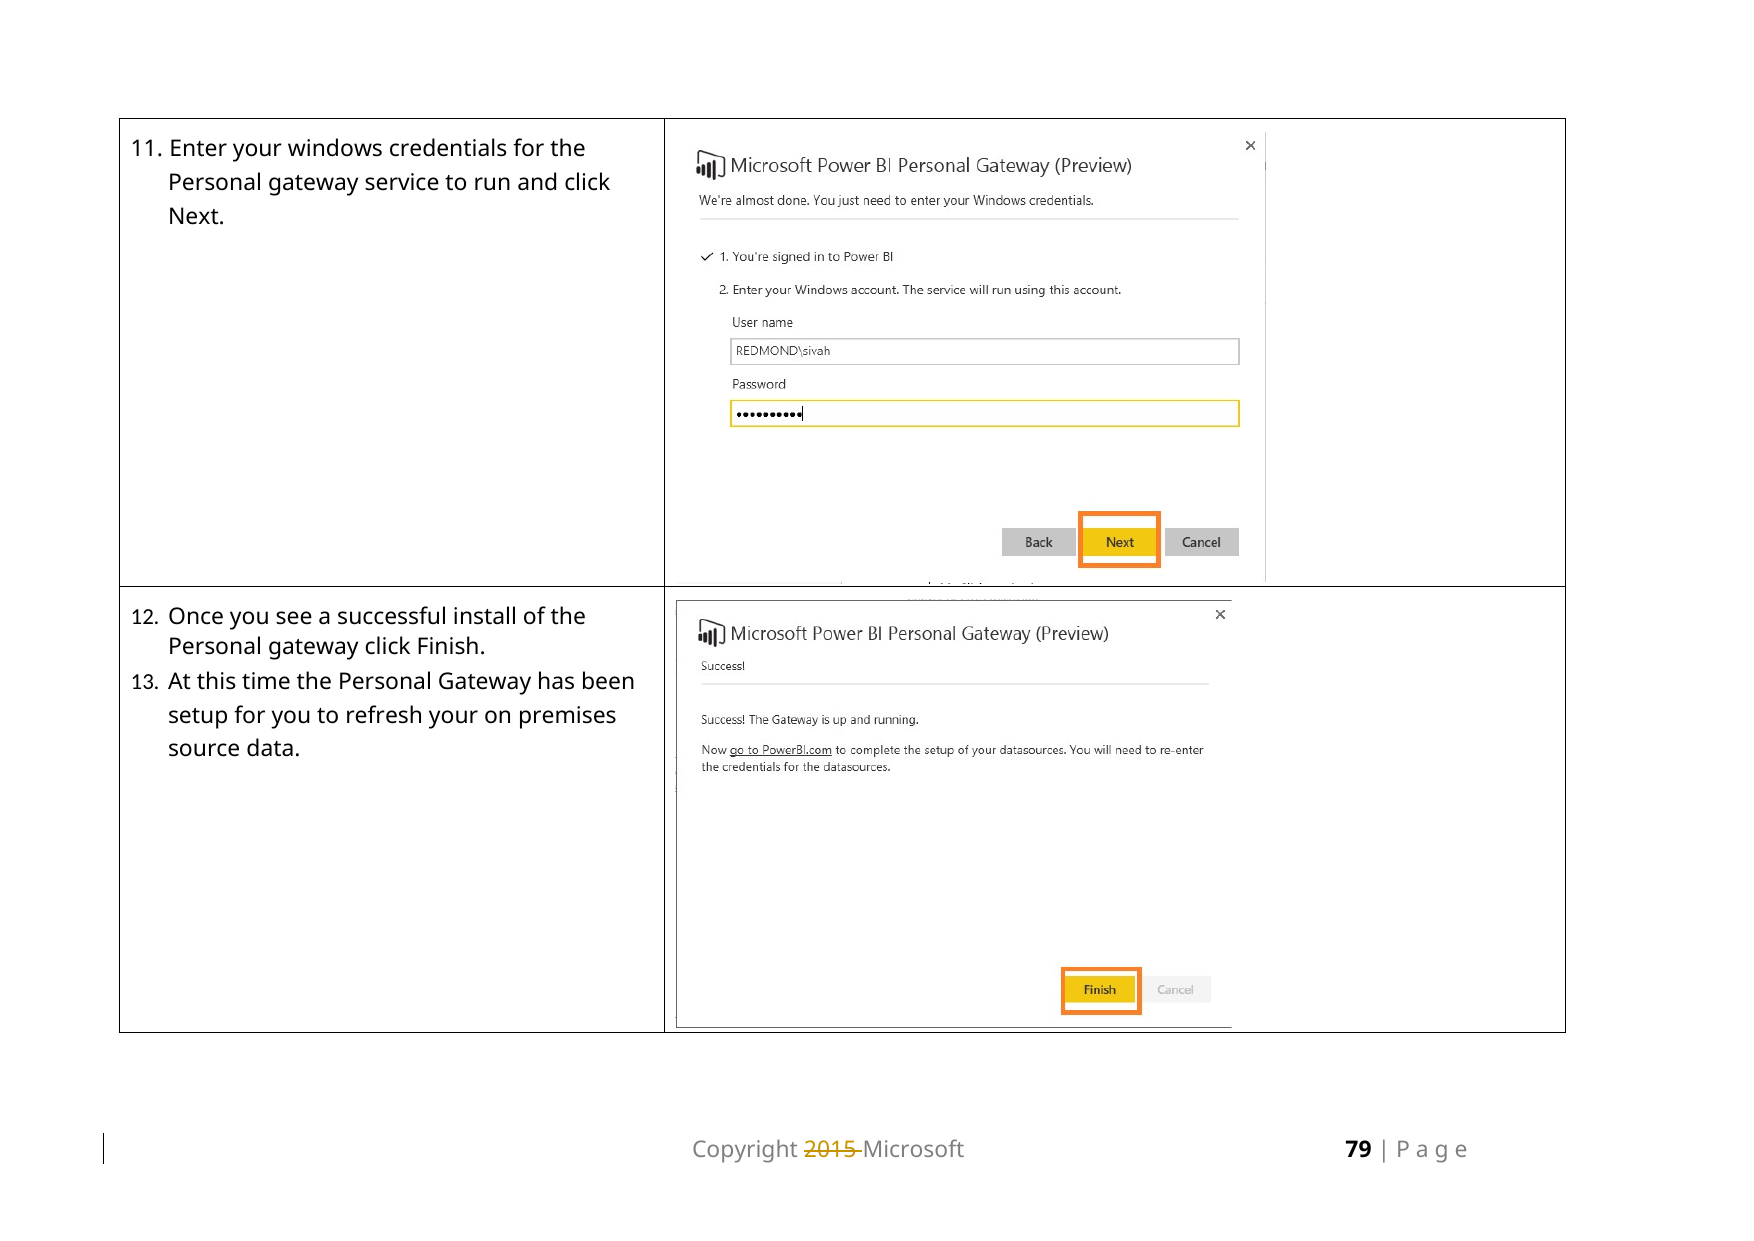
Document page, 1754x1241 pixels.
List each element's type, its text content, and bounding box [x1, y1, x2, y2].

table_cell Once you see a successful install of the Personal gateway click Finish. At this time the Personal Gateway has been setup for you to refresh your on premises source data. [120, 587, 664, 1032]
table_header [665, 119, 1565, 586]
picture [676, 132, 1266, 584]
table_cell [665, 587, 1565, 1032]
table_header 11. Enter your windows credentials for the Personal gateway service to run and click Next. [120, 119, 664, 586]
picture [675, 599, 1232, 1030]
